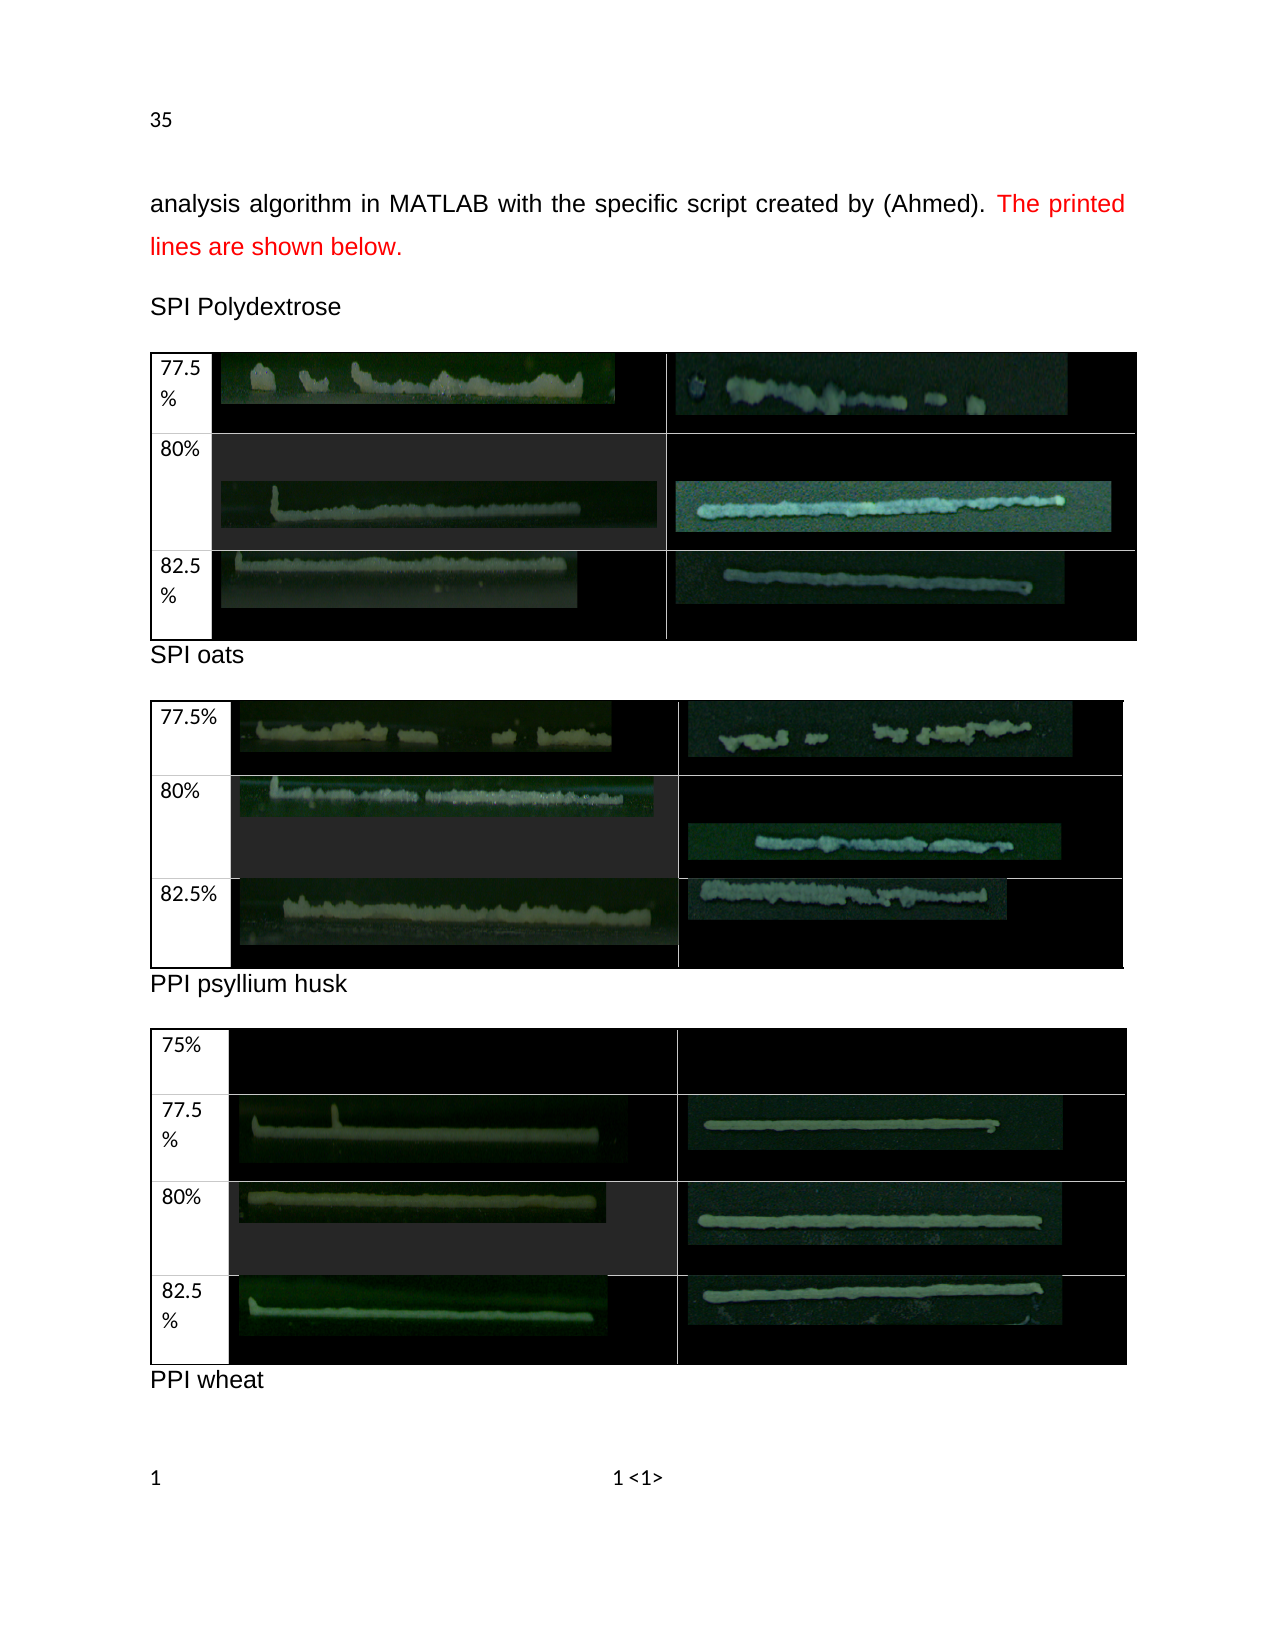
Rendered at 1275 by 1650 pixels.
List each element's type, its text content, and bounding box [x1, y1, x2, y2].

picture [688, 823, 1062, 860]
table_cell [229, 1182, 677, 1275]
picture [687, 1275, 1063, 1325]
table_cell 82.5% [152, 1276, 228, 1364]
picture [221, 481, 657, 528]
text SPI oats [150, 641, 1125, 669]
text PPI wheat [150, 1365, 1125, 1394]
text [150, 189, 1125, 261]
picture [688, 878, 1007, 920]
picture [239, 1275, 608, 1336]
table_cell [667, 551, 1135, 639]
table_cell [678, 1276, 1125, 1364]
text SPI Polydextrose [150, 292, 1125, 321]
table_cell [231, 776, 678, 878]
table_cell 82.5% [152, 551, 211, 639]
table_header [212, 354, 666, 433]
text PPI psyllium husk [150, 968, 1125, 997]
table_header [231, 702, 678, 775]
table_header [229, 1030, 677, 1094]
picture [687, 1095, 1063, 1150]
table_cell 82.5% [152, 879, 230, 967]
picture [221, 353, 615, 404]
table_cell [678, 1182, 1125, 1275]
picture [675, 353, 1068, 415]
table_cell 80% [152, 1182, 228, 1275]
table_header [667, 354, 1135, 433]
table_cell [667, 434, 1135, 550]
picture [239, 1095, 629, 1163]
table_cell [212, 551, 666, 639]
table_cell [679, 879, 1122, 967]
table_cell 77.5% [152, 1095, 228, 1181]
table_cell [212, 434, 666, 550]
table_cell [229, 1276, 677, 1364]
table_header 75% [152, 1030, 228, 1094]
picture [221, 551, 578, 608]
table_header [679, 702, 1122, 775]
picture [688, 701, 1073, 757]
table_cell 80% [152, 776, 230, 878]
picture [239, 878, 679, 945]
table_cell [679, 776, 1122, 878]
picture [675, 551, 1065, 604]
table_cell [231, 879, 678, 967]
table_header 77.5% [152, 702, 230, 775]
picture [239, 1182, 607, 1223]
table_header 77.5% [152, 354, 211, 433]
picture [239, 776, 654, 817]
table_cell [229, 1095, 677, 1181]
picture [687, 1182, 1063, 1245]
picture [675, 481, 1112, 532]
table_cell [678, 1095, 1125, 1181]
picture [239, 701, 612, 752]
table_cell 80% [152, 434, 211, 550]
table_header [678, 1030, 1125, 1094]
